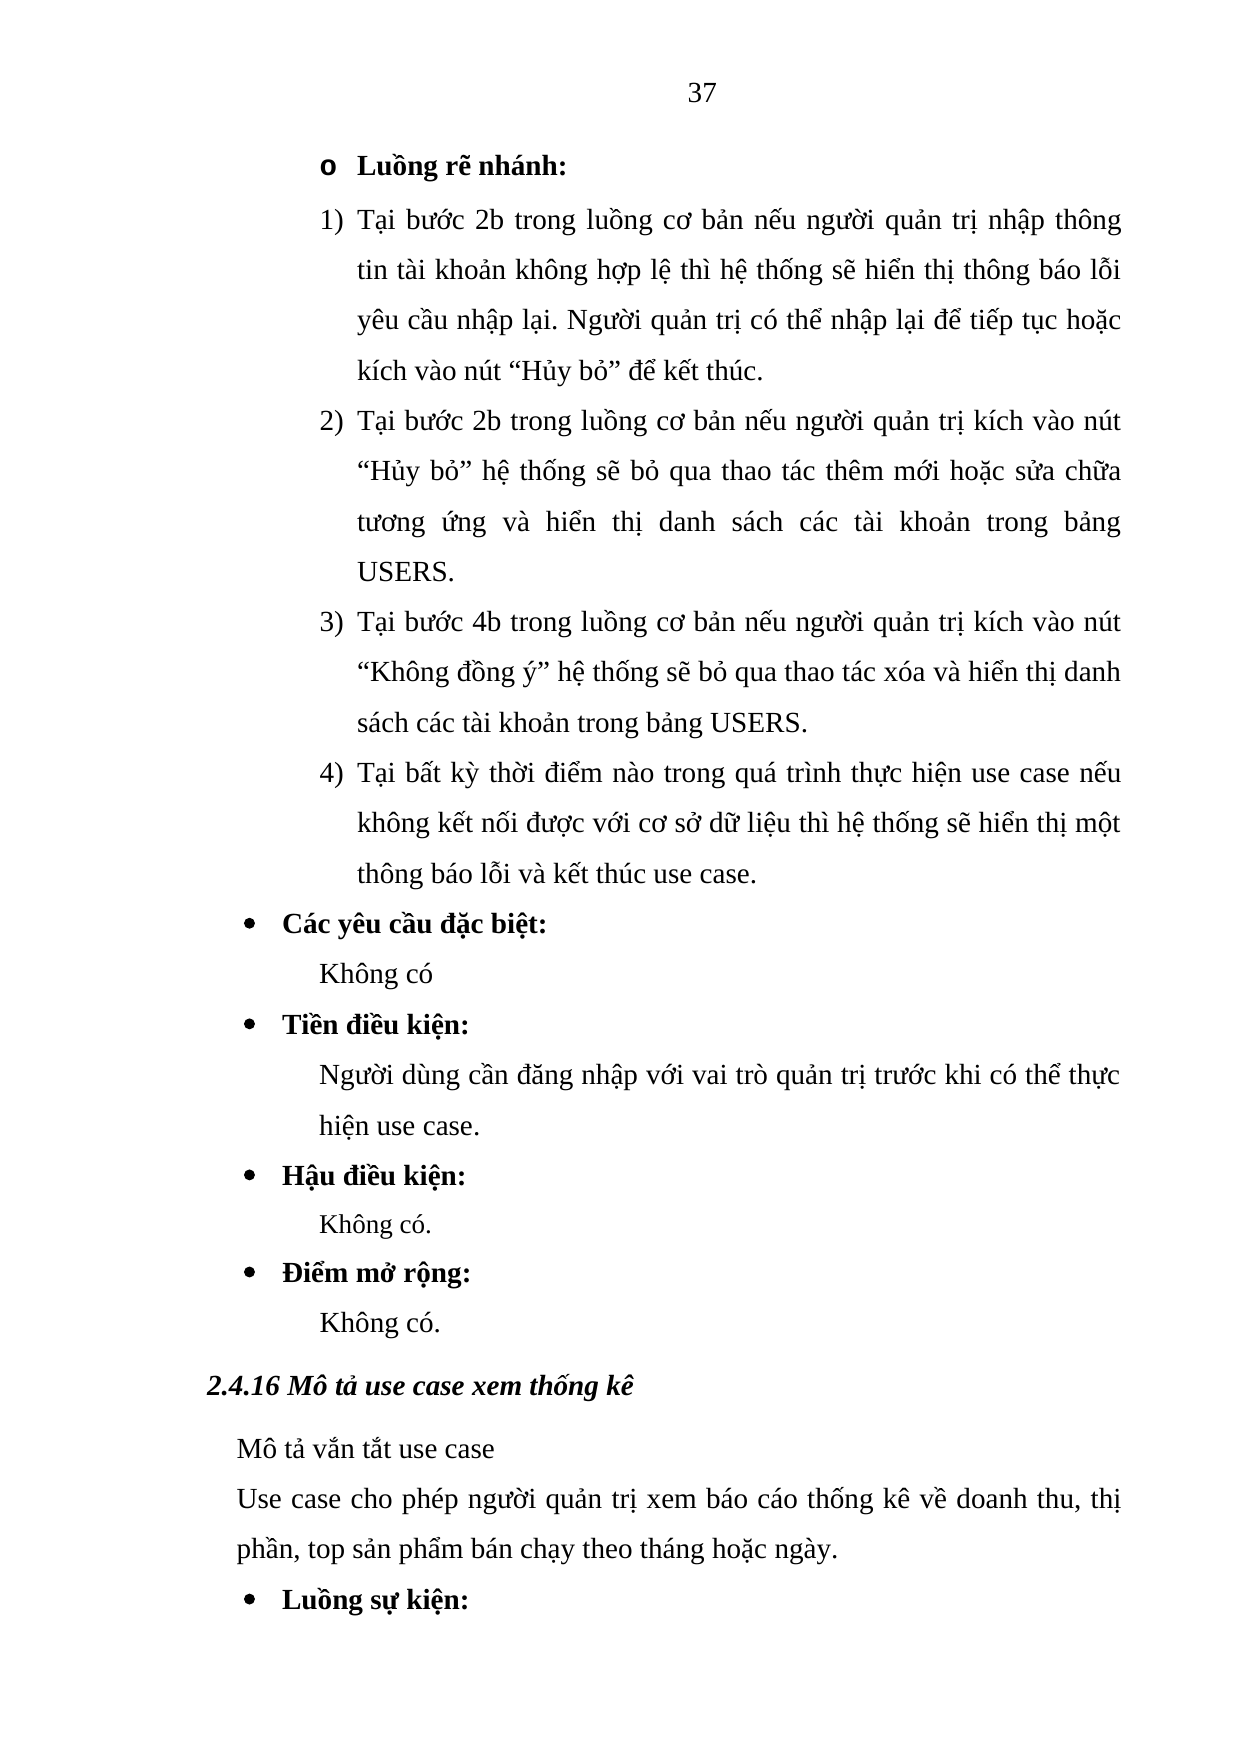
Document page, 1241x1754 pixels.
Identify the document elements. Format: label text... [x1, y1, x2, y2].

list Tại bước 2b trong luồng cơ bản nếu người quản trị nhập thông tin tài khoản không hợp lệ thì hệ thống sẽ hiển thị thông báo lỗi yêu cầu nhập lại. Người quản trị có thể nhập lại để tiếp tục hoặc kích vào nút “Hủy bỏ” để kết thúc. [319, 202, 1122, 386]
list Hậu điều kiện: [244, 1158, 1122, 1192]
list Tại bước 2b trong luồng cơ bản nếu người quản trị kích vào nút “Hủy bỏ” hệ thống sẽ bỏ qua thao tác thêm mới hoặc sửa chữa tương ứng và hiển thị danh sách các tài khoản trong bảng USERS. [319, 403, 1122, 587]
subtitle Mô tả use case xem thống kê [207, 1368, 1122, 1402]
text Không có. [319, 1305, 1122, 1339]
list Luồng rẽ nhánh: [319, 148, 1122, 184]
list Tại bước 4b trong luồng cơ bản nếu người quản trị kích vào nút “Không đồng ý” hệ thống sẽ bỏ qua thao tác xóa và hiển thị danh sách các tài khoản trong bảng USERS. [319, 604, 1122, 738]
list Điểm mở rộng: [244, 1255, 1122, 1289]
list Các yêu cầu đặc biệt: [244, 906, 1122, 940]
text Không có. [319, 1208, 1122, 1239]
list Tiền điều kiện: [244, 1007, 1122, 1041]
list Tại bất kỳ thời điểm nào trong quá trình thực hiện use case nếu không kết nối được với cơ sở dữ liệu thì hệ thống sẽ hiển thị một thông báo lỗi và kết thúc use case. [319, 755, 1122, 889]
text Không có [319, 957, 1122, 990]
text Use case cho phép người quản trị xem báo cáo thống kê về doanh thu, thị phần, top sản phẩm bán chạy theo tháng hoặc ngày. [236, 1481, 1122, 1565]
text Mô tả vắn tắt use case [236, 1431, 1122, 1464]
text Người dùng cần đăng nhập với vai trò quản trị trước khi có thể thực hiện use case. [319, 1057, 1122, 1141]
list Luồng sự kiện: [244, 1582, 1122, 1616]
